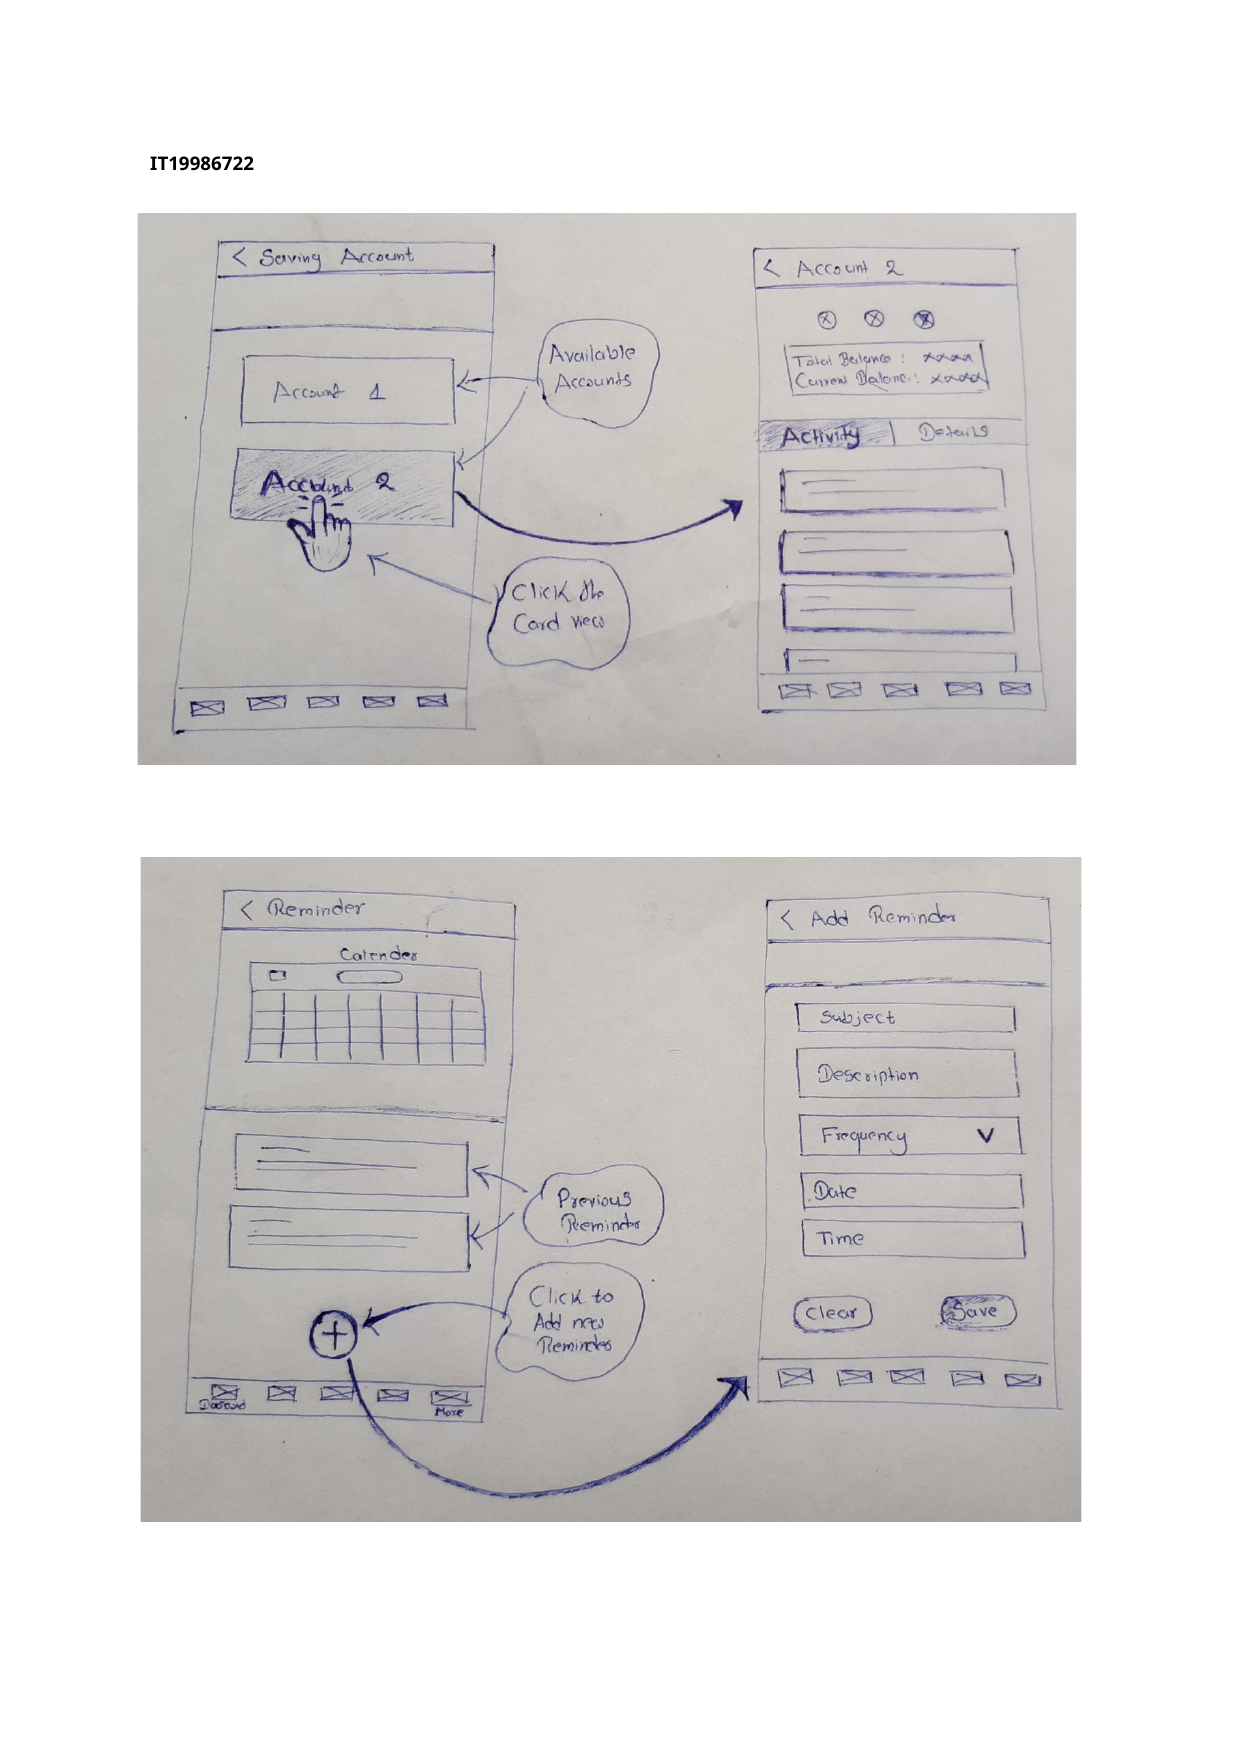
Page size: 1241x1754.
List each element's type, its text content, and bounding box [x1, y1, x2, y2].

picture [137, 213, 1077, 765]
text IT19986722 [150, 150, 1090, 176]
picture [140, 857, 1082, 1522]
